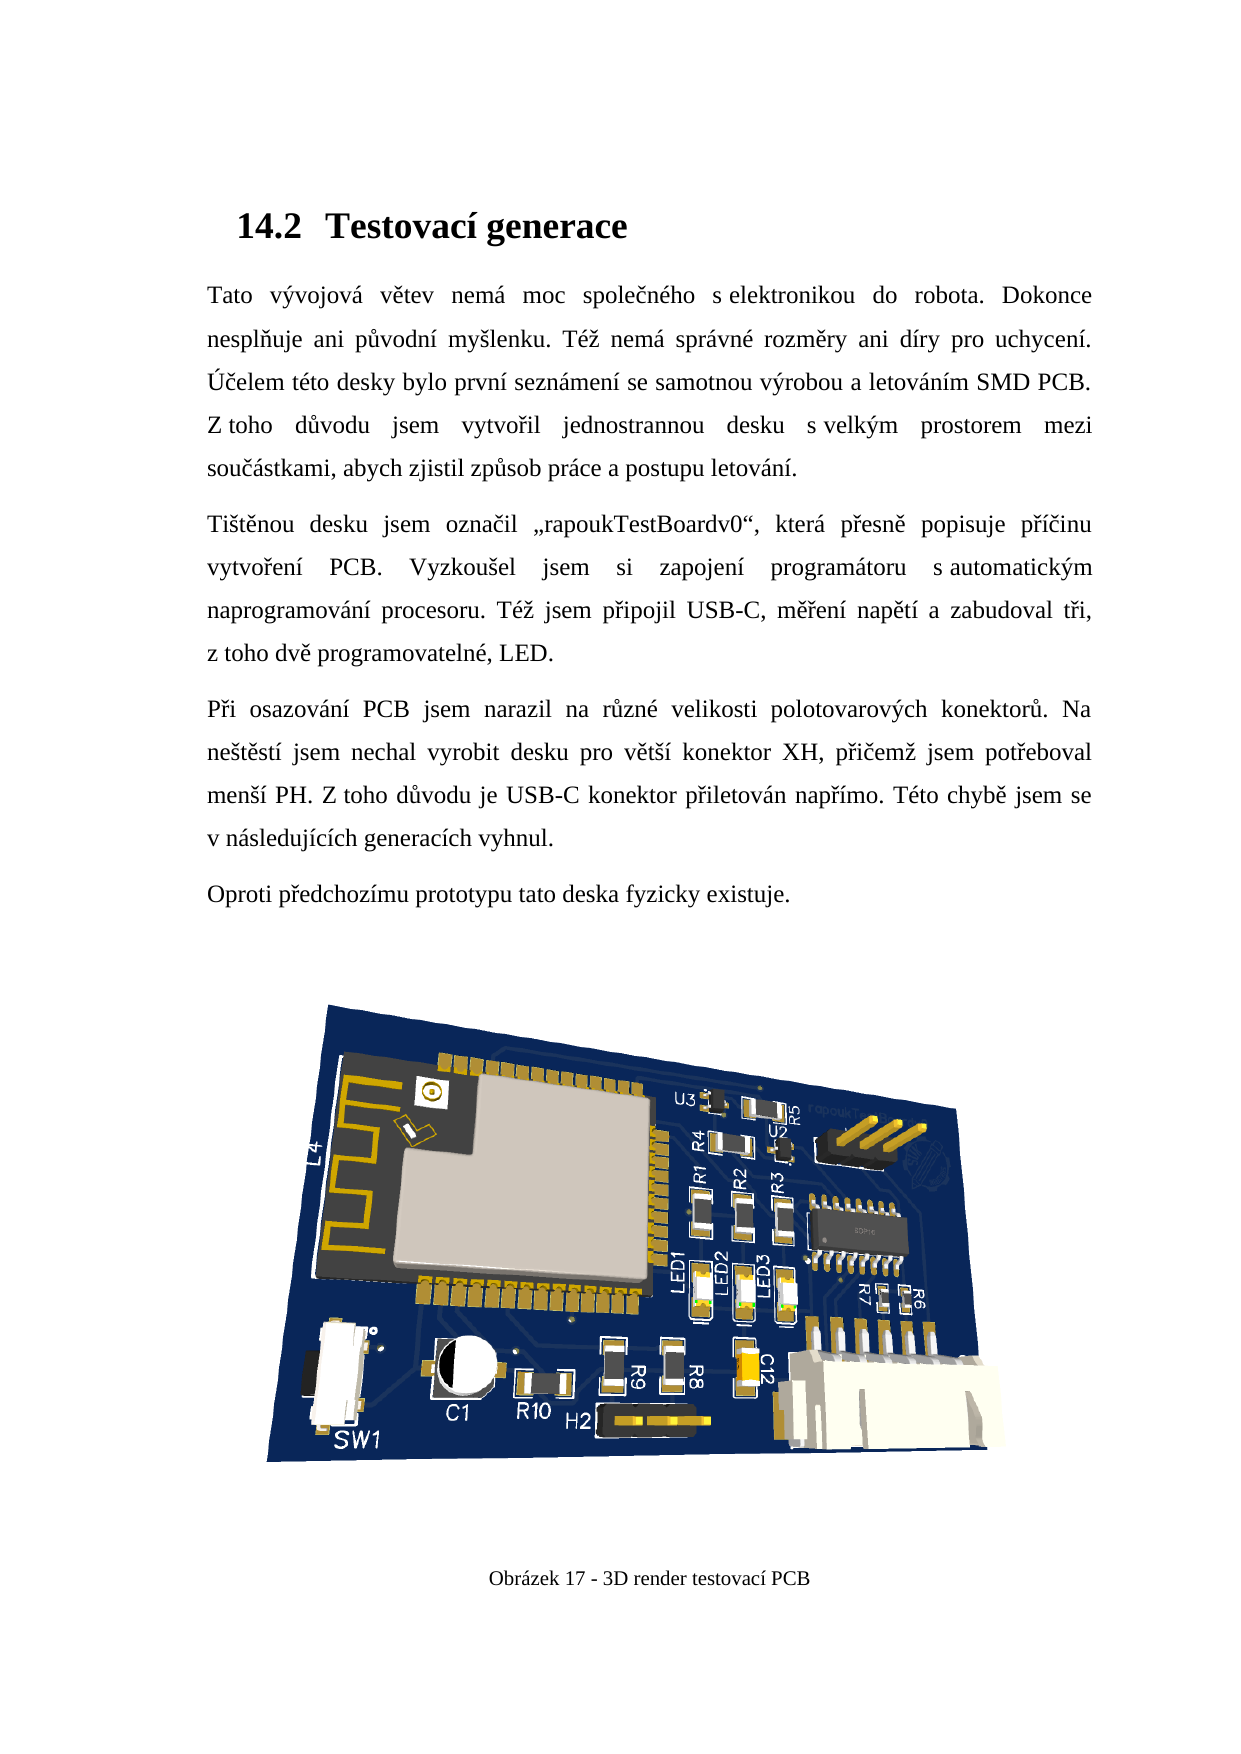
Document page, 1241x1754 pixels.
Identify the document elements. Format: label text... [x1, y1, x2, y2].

text Při osazování PCB jsem narazil na různé velikosti polotovarových konektorů. Na neštěstí jsem nechal vyrobit desku pro větší konektor XH, přičemž jsem potřeboval menší PH. Z toho důvodu je USB-C konektor přiletován napřímo. Této chybě jsem se v následujících generacích vyhnul. [207, 694, 1092, 852]
subtitle Testovací generace [236, 203, 1092, 246]
text Tato vývojová větev nemá moc společného s elektronikou do robota. Dokonce nesplňuje ani původní myšlenku. Též nemá správné rozměry ani díry pro uchycení. Účelem této desky bylo první seznámení se samotnou výrobou a letováním SMD PCB. Z toho důvodu jsem vytvořil jednostrannou desku s velkým prostorem mezi součástkami, abych zjistil způsob práce a postupu letování. [207, 281, 1092, 482]
text Oproti předchozímu prototypu tato deska fyzicky existuje. [207, 879, 1092, 907]
picture [212, 934, 1087, 1539]
text Tištěnou desku jsem označil „rapoukTestBoardv0“, která přesně popisuje příčinu vytvoření PCB. Vyzkoušel jsem si zapojení programátoru s automatickým naprogramování procesoru. Též jsem připojil USB-C, měření napětí a zabudoval tři, z toho dvě programovatelné, LED. [207, 509, 1092, 667]
